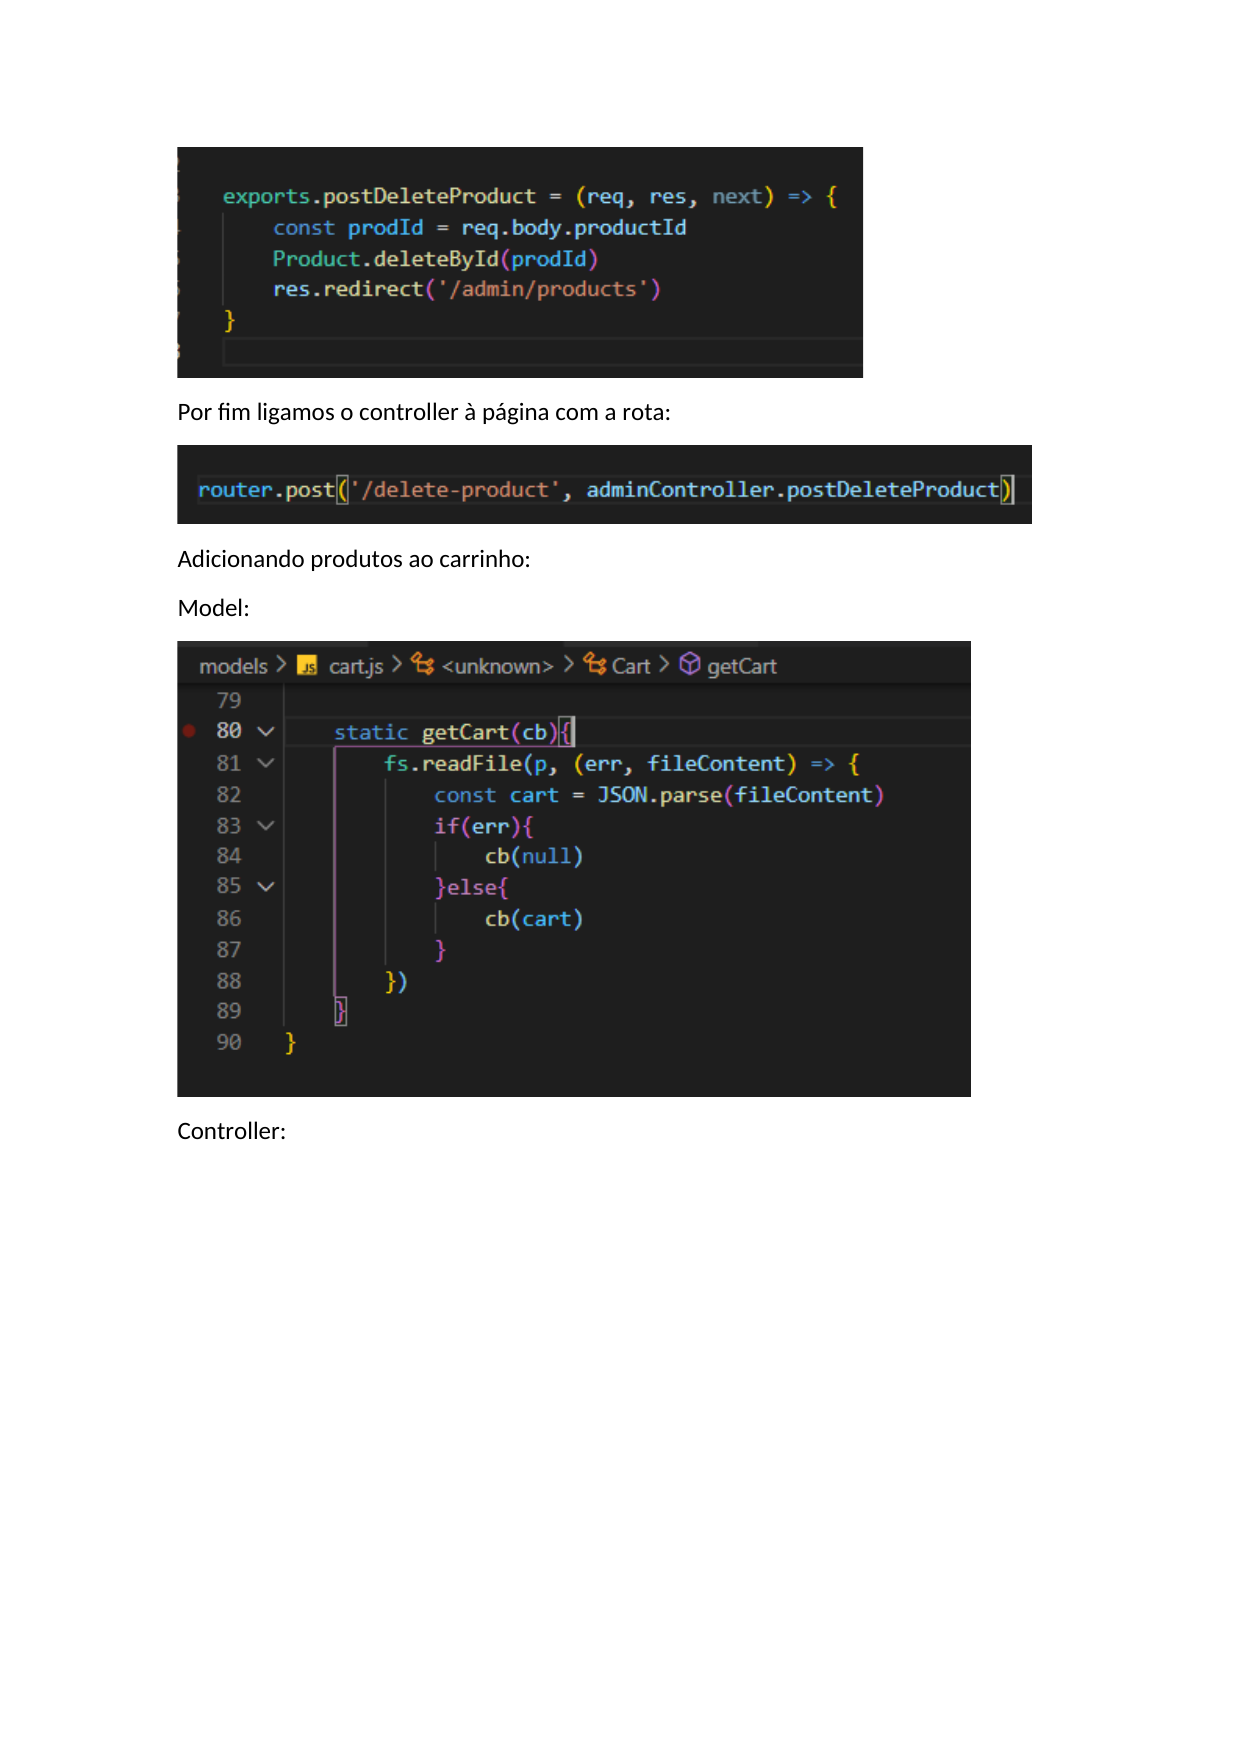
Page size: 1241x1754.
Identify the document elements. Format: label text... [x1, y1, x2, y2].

picture [177, 445, 1032, 524]
picture [177, 147, 864, 378]
text Adicionando produtos ao carrinho: [177, 543, 1063, 573]
picture [177, 641, 971, 1097]
text Por fim ligamos o controller à página com a rota: [177, 396, 1063, 427]
text Controller: [177, 1115, 1063, 1146]
text Model: [177, 592, 1063, 623]
